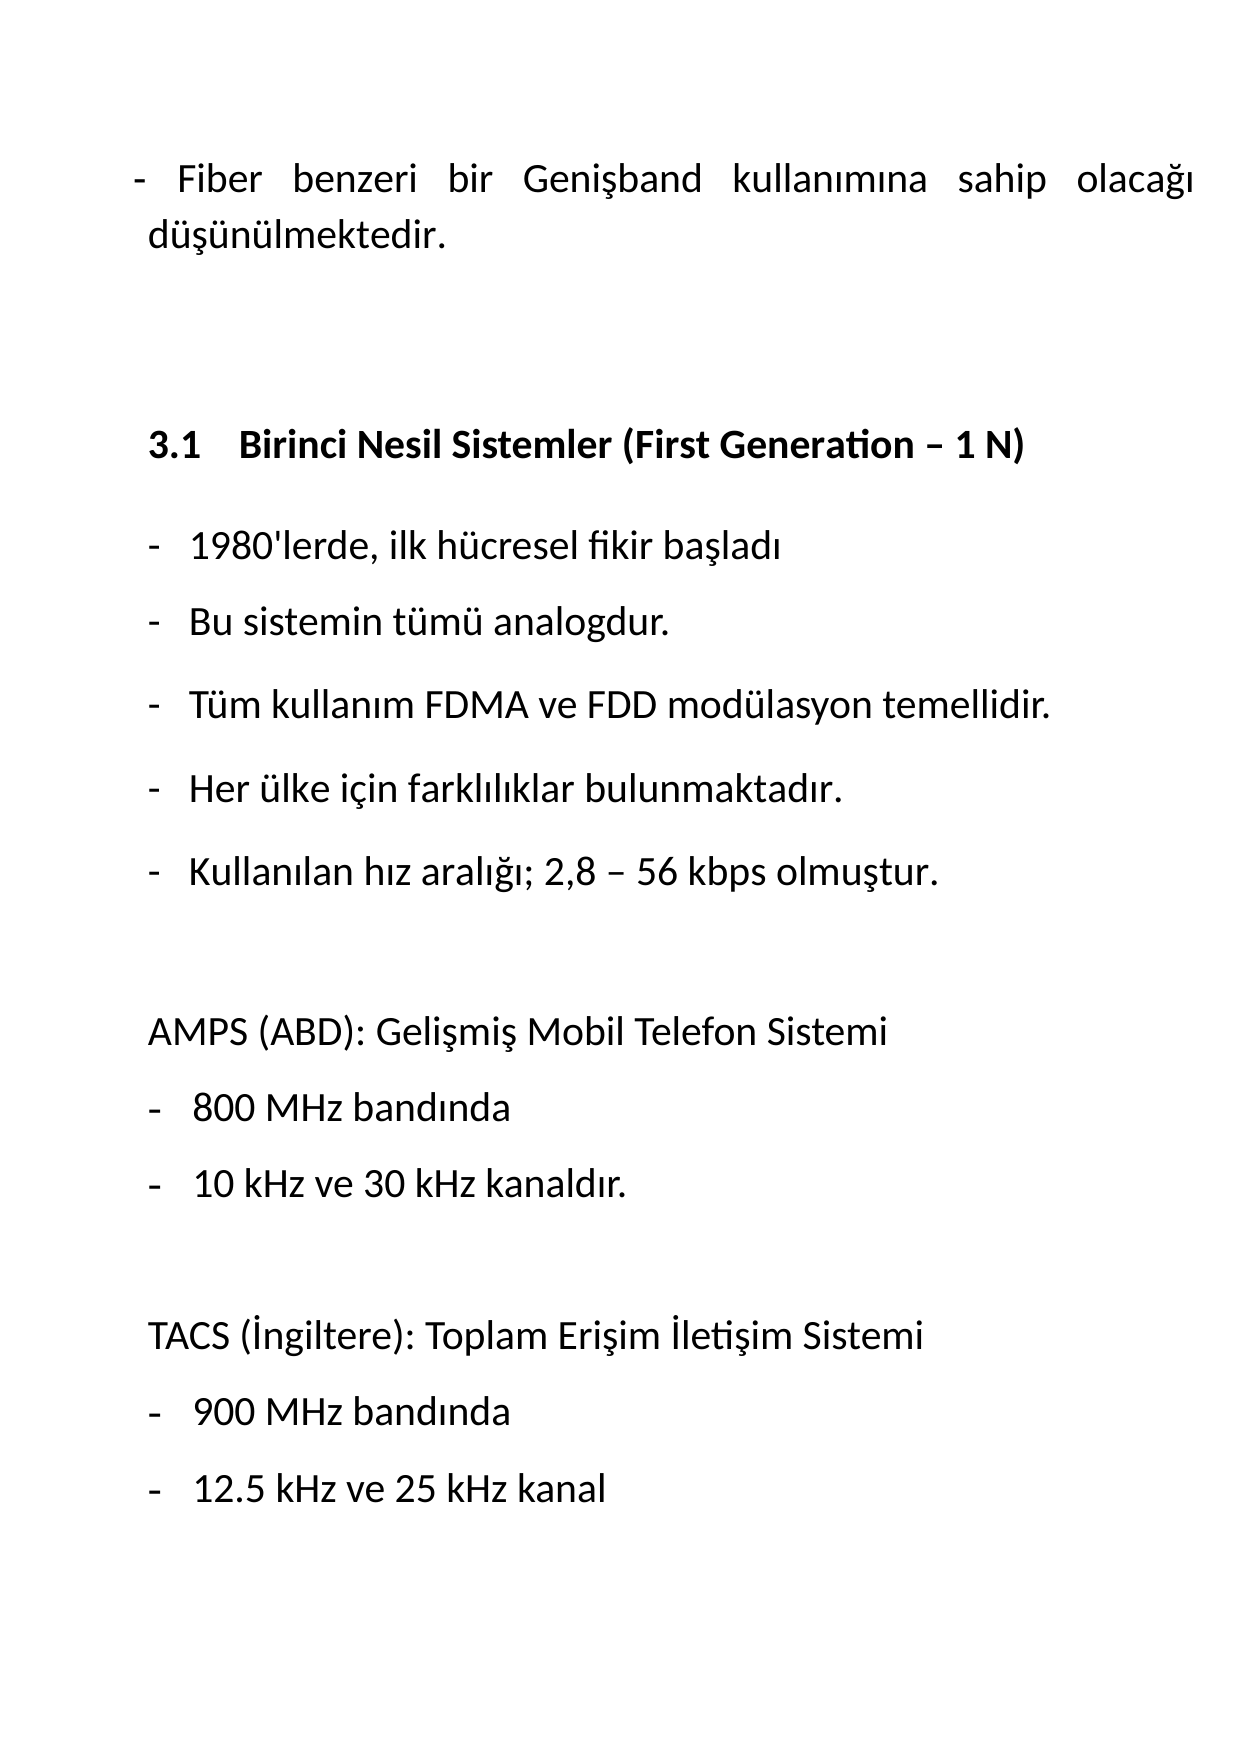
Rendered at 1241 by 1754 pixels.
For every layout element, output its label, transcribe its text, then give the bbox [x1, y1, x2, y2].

text - Kullanılan hız aralığı; 2,8 – 56 kbps olmuştur. [148, 845, 1196, 896]
text 3.1 Birinci Nesil Sistemler (First Generation – 1 N) [148, 418, 1196, 469]
list 10 kHz ve 30 kHz kanaldır. [148, 1157, 1196, 1208]
text TACS (İngiltere): Toplam Erişim İletişim Sistemi [148, 1309, 1196, 1360]
list 12.5 kHz ve 25 kHz kanal [148, 1462, 1196, 1512]
list 800 MHz bandında [148, 1081, 1196, 1132]
list Fiber benzeri bir Genişband kullanımına sahip olacağı düşünülmektedir. [133, 148, 1196, 259]
list 900 MHz bandında [148, 1385, 1196, 1436]
text - Bu sistemin tümü analogdur. [148, 595, 1196, 646]
text - Tüm kullanım FDMA ve FDD modülasyon temellidir. [148, 678, 1196, 729]
text - Her ülke için farklılıklar bulunmaktadır. [148, 762, 1196, 813]
text AMPS (ABD): Gelişmiş Mobil Telefon Sistemi [148, 1004, 1196, 1055]
text - 1980'lerde, ilk hücresel fikir başladı [148, 519, 1196, 570]
